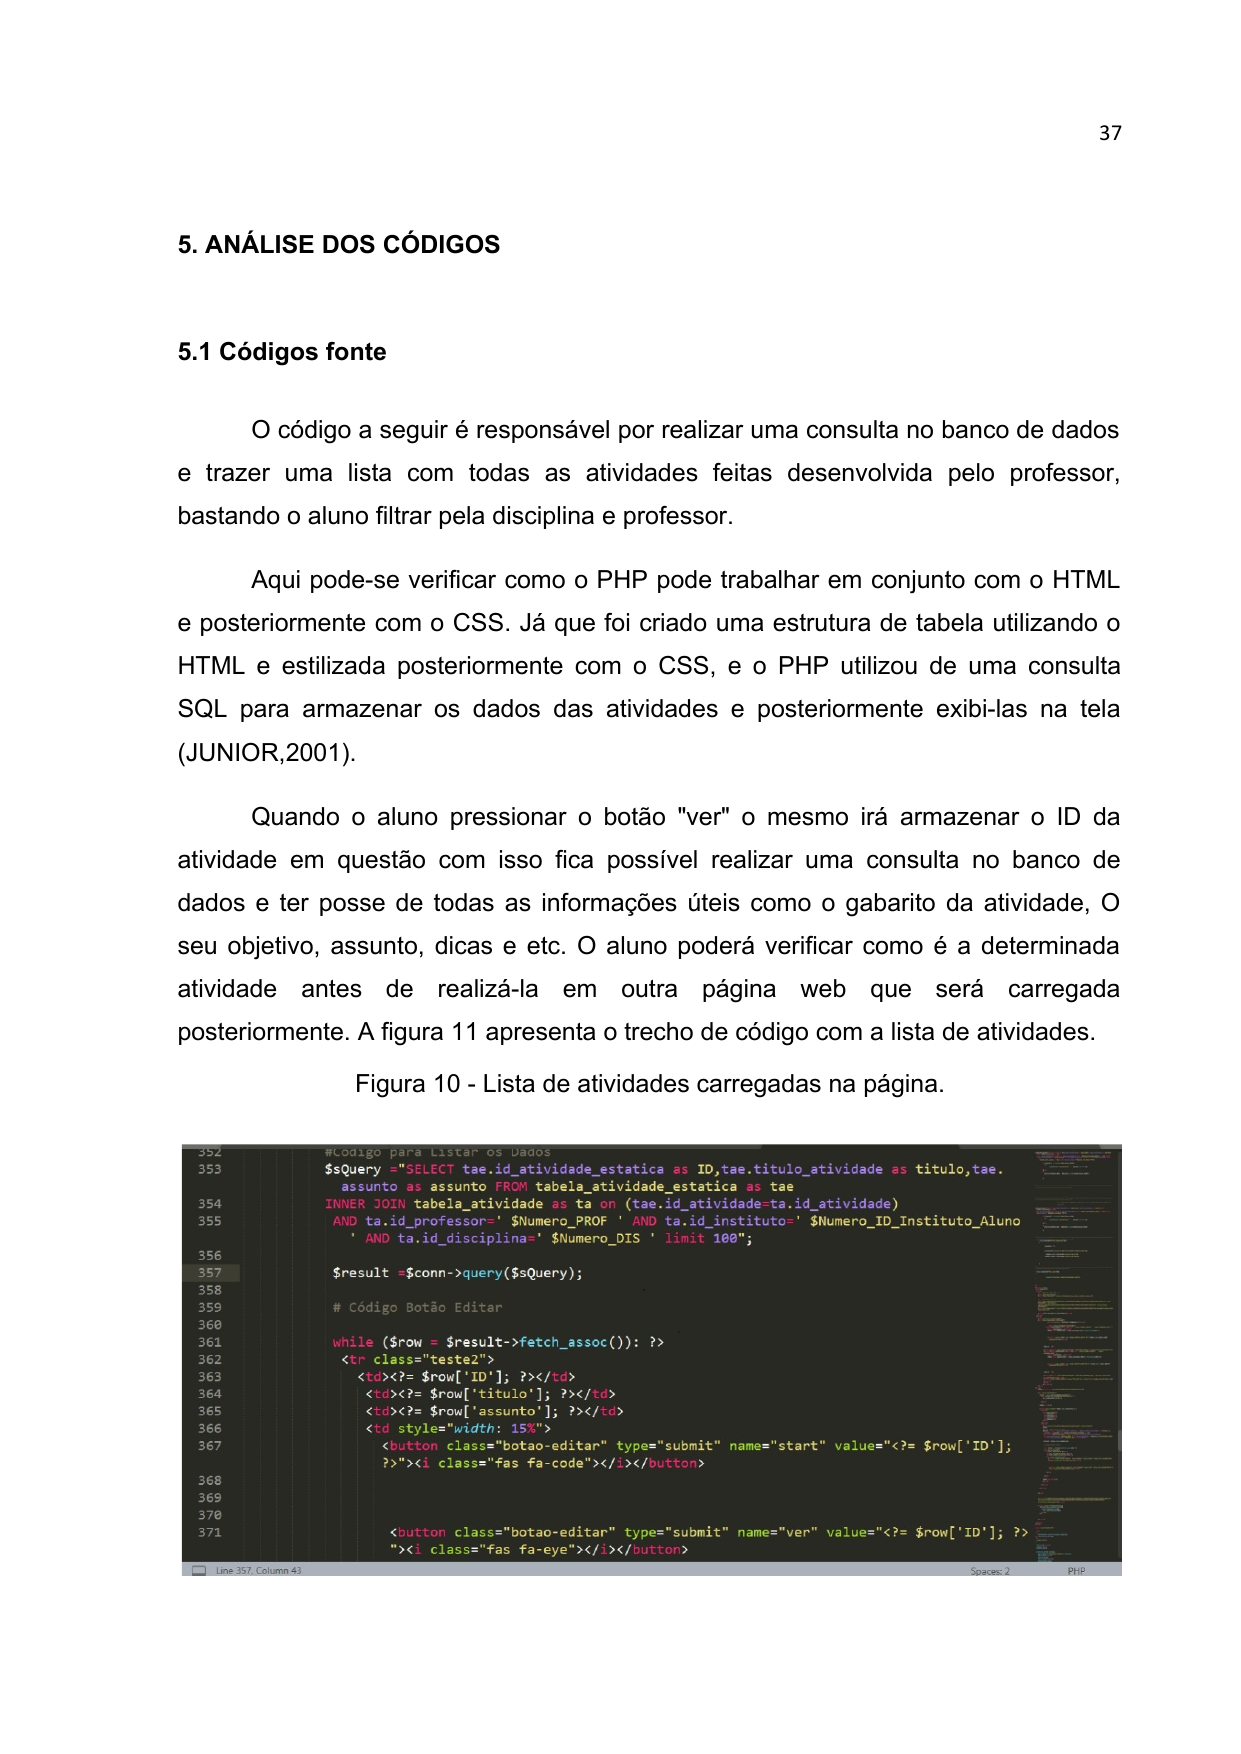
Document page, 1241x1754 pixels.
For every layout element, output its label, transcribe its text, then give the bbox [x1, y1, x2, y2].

text O código a seguir é responsável por realizar uma consulta no banco de dados e trazer uma lista com todas as atividades feitas desenvolvida pelo professor, bastando o aluno filtrar pela disciplina e professor. [177, 415, 1122, 530]
subtitle 5.1 Códigos fonte [177, 337, 1122, 366]
picture [181, 1145, 1121, 1575]
subtitle 5. ANÁLISE DOS CÓDIGOS [177, 230, 1122, 259]
text Quando o aluno pressionar o botão "ver" o mesmo irá armazenar o ID da atividade em questão com isso fica possível realizar uma consulta no banco de dados e ter posse de todas as informações úteis como o gabarito da atividade, O seu objetivo, assunto, dicas e etc. O aluno poderá verificar como é a determinada atividade antes de realizá-la em outra página web que será carregada posteriormente. A figura 11 apresenta o trecho de código com a lista de atividades. [177, 802, 1122, 1046]
text Aqui pode-se verificar como o PHP pode trabalhar em conjunto com o HTML e posteriormente com o CSS. Já que foi criado uma estrutura de tabela utilizando o HTML e estilizada posteriormente com o CSS, e o PHP utilizou de uma consulta SQL para armazenar os dados das atividades e posteriormente exibi-las na tela (JUNIOR,2001). [177, 565, 1122, 766]
